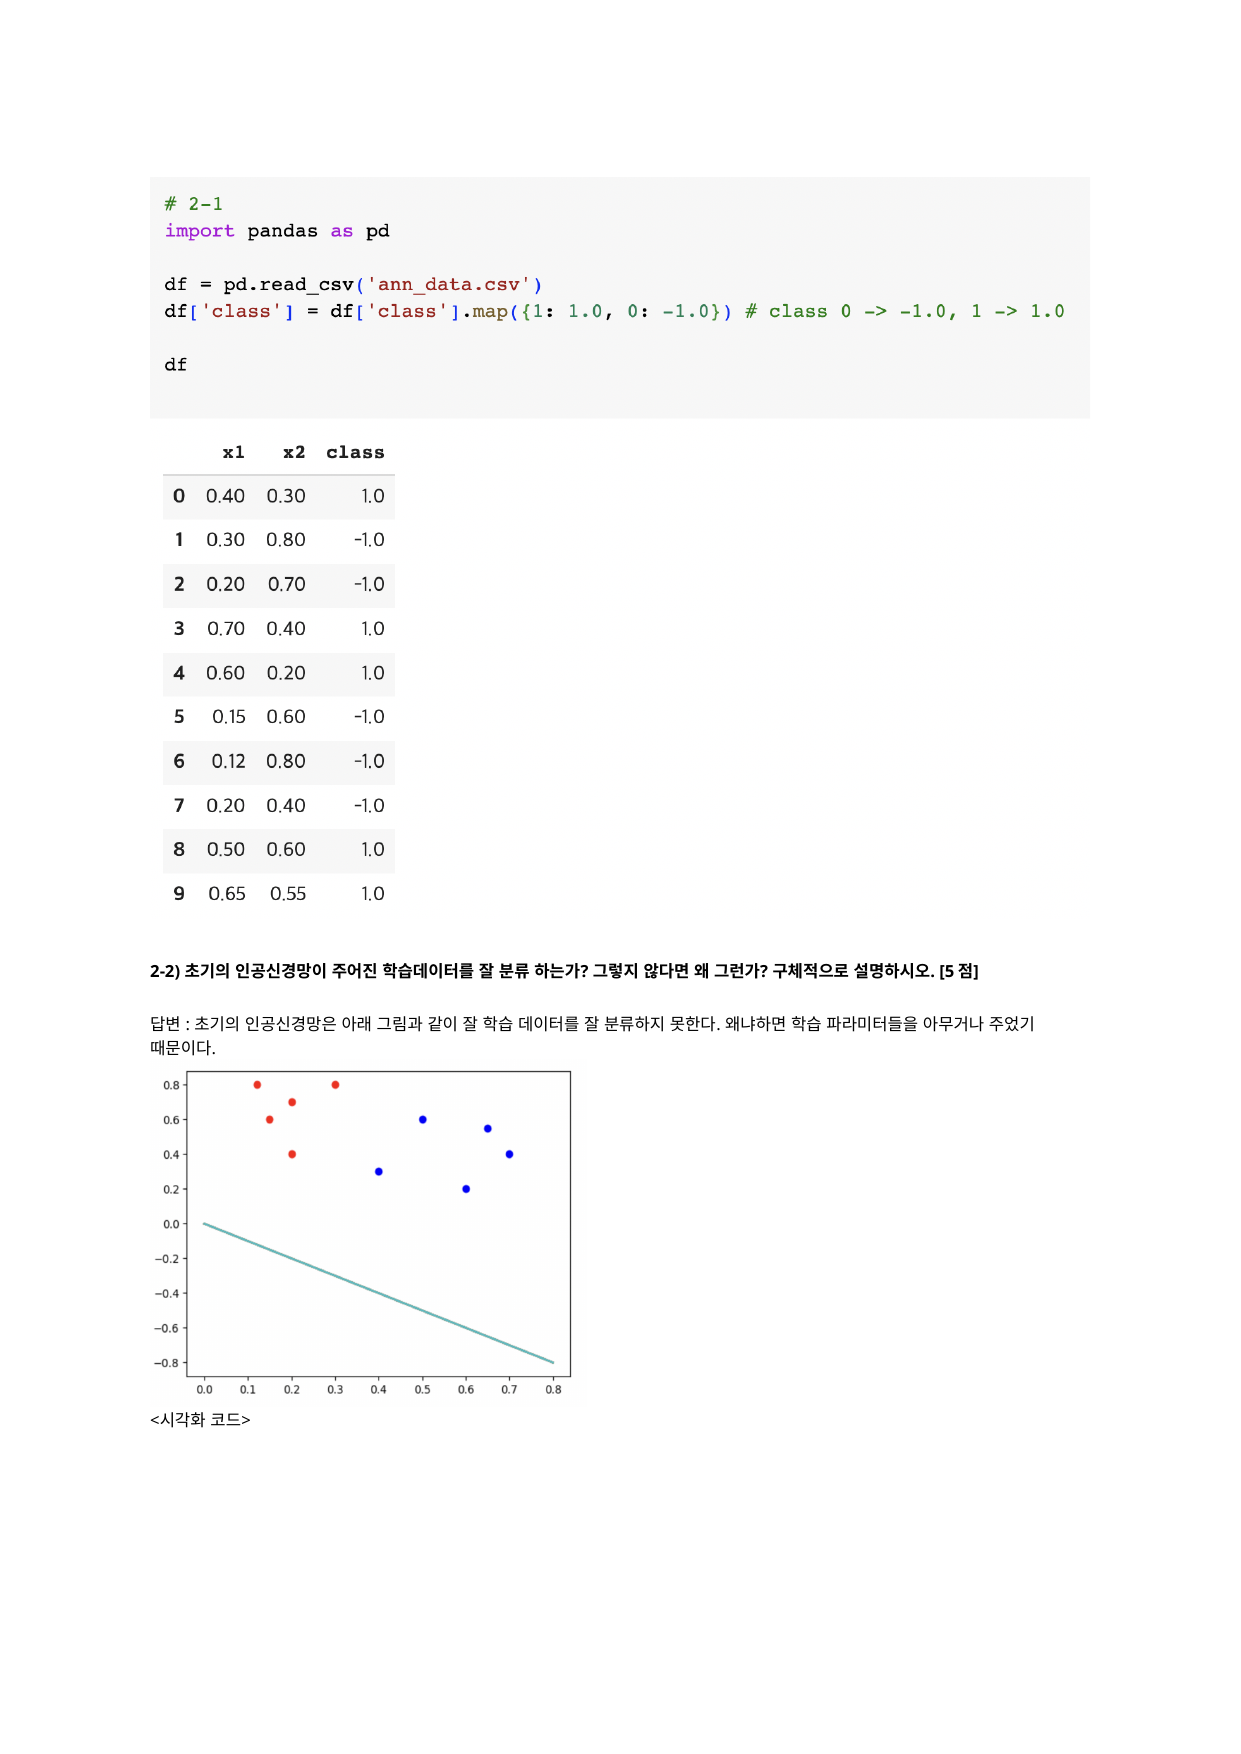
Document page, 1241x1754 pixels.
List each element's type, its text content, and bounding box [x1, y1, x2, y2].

text 2-2) 초기의 인공신경망이 주어진 학습데이터를 잘 분류 하는가? 그렇지 않다면 왜 그런가? 구체적으로 설명하시오. [5점] [150, 958, 1090, 983]
picture [150, 177, 1091, 919]
text <시각화 코드> [150, 1407, 1090, 1431]
picture [150, 1059, 587, 1407]
text 답변 : 초기의 인공신경망은 아래 그림과 같이 잘 학습 데이터를 잘 분류하지 못한다. 왜냐하면 학습 파라미터들을 아무거나 주었기 때문이다. [150, 1011, 1090, 1060]
